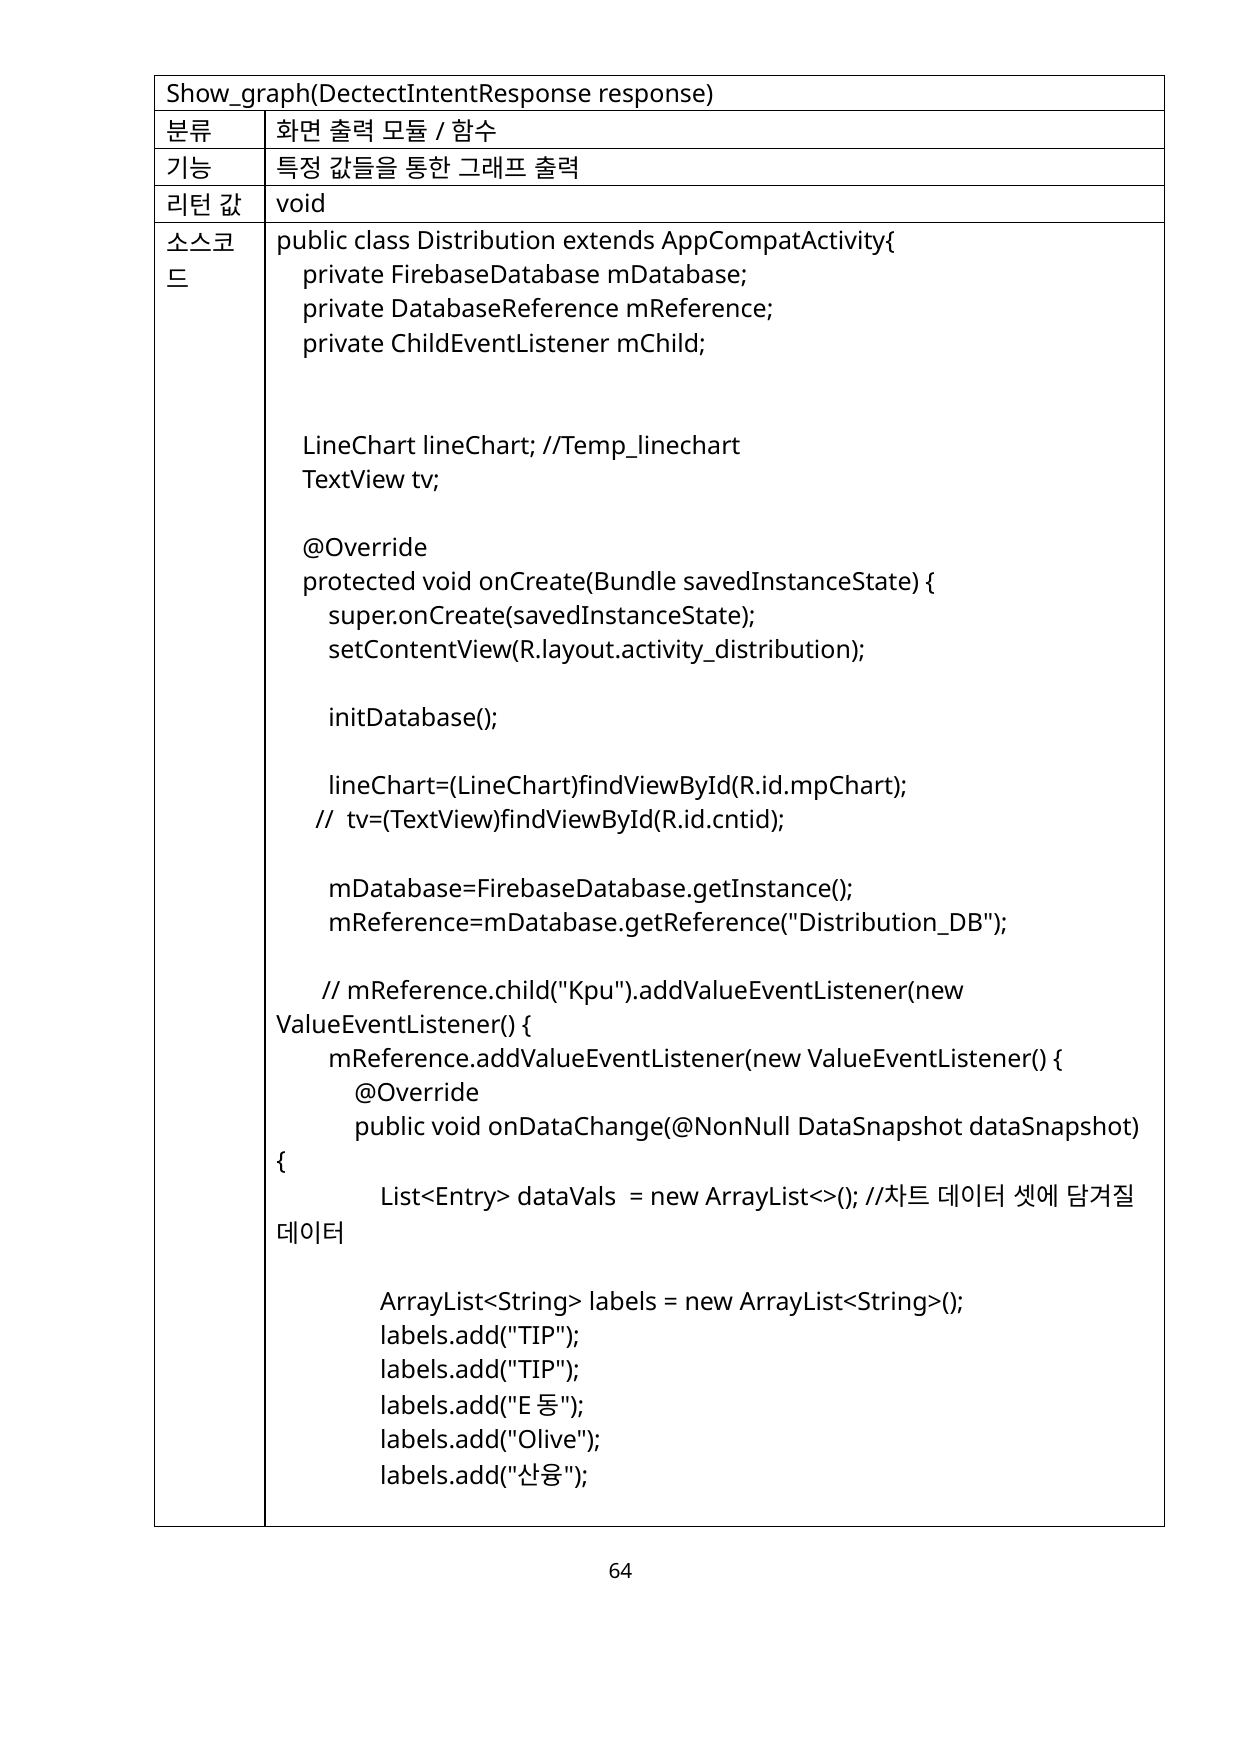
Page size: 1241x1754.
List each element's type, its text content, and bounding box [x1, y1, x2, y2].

table_cell 분류 [155, 111, 264, 147]
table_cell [266, 223, 1164, 1526]
table_cell 리턴 값 [155, 186, 264, 222]
table_cell 소스코드 [155, 223, 264, 1526]
table_cell void [266, 186, 1164, 222]
table_cell 특정 값들을 통한 그래프 출력 [266, 149, 1164, 185]
table_cell 기능 [155, 149, 264, 185]
table_header Show_graph(DectectIntentResponse response) [155, 76, 1164, 110]
table_cell 화면 출력 모듈 / 함수 [266, 111, 1164, 147]
